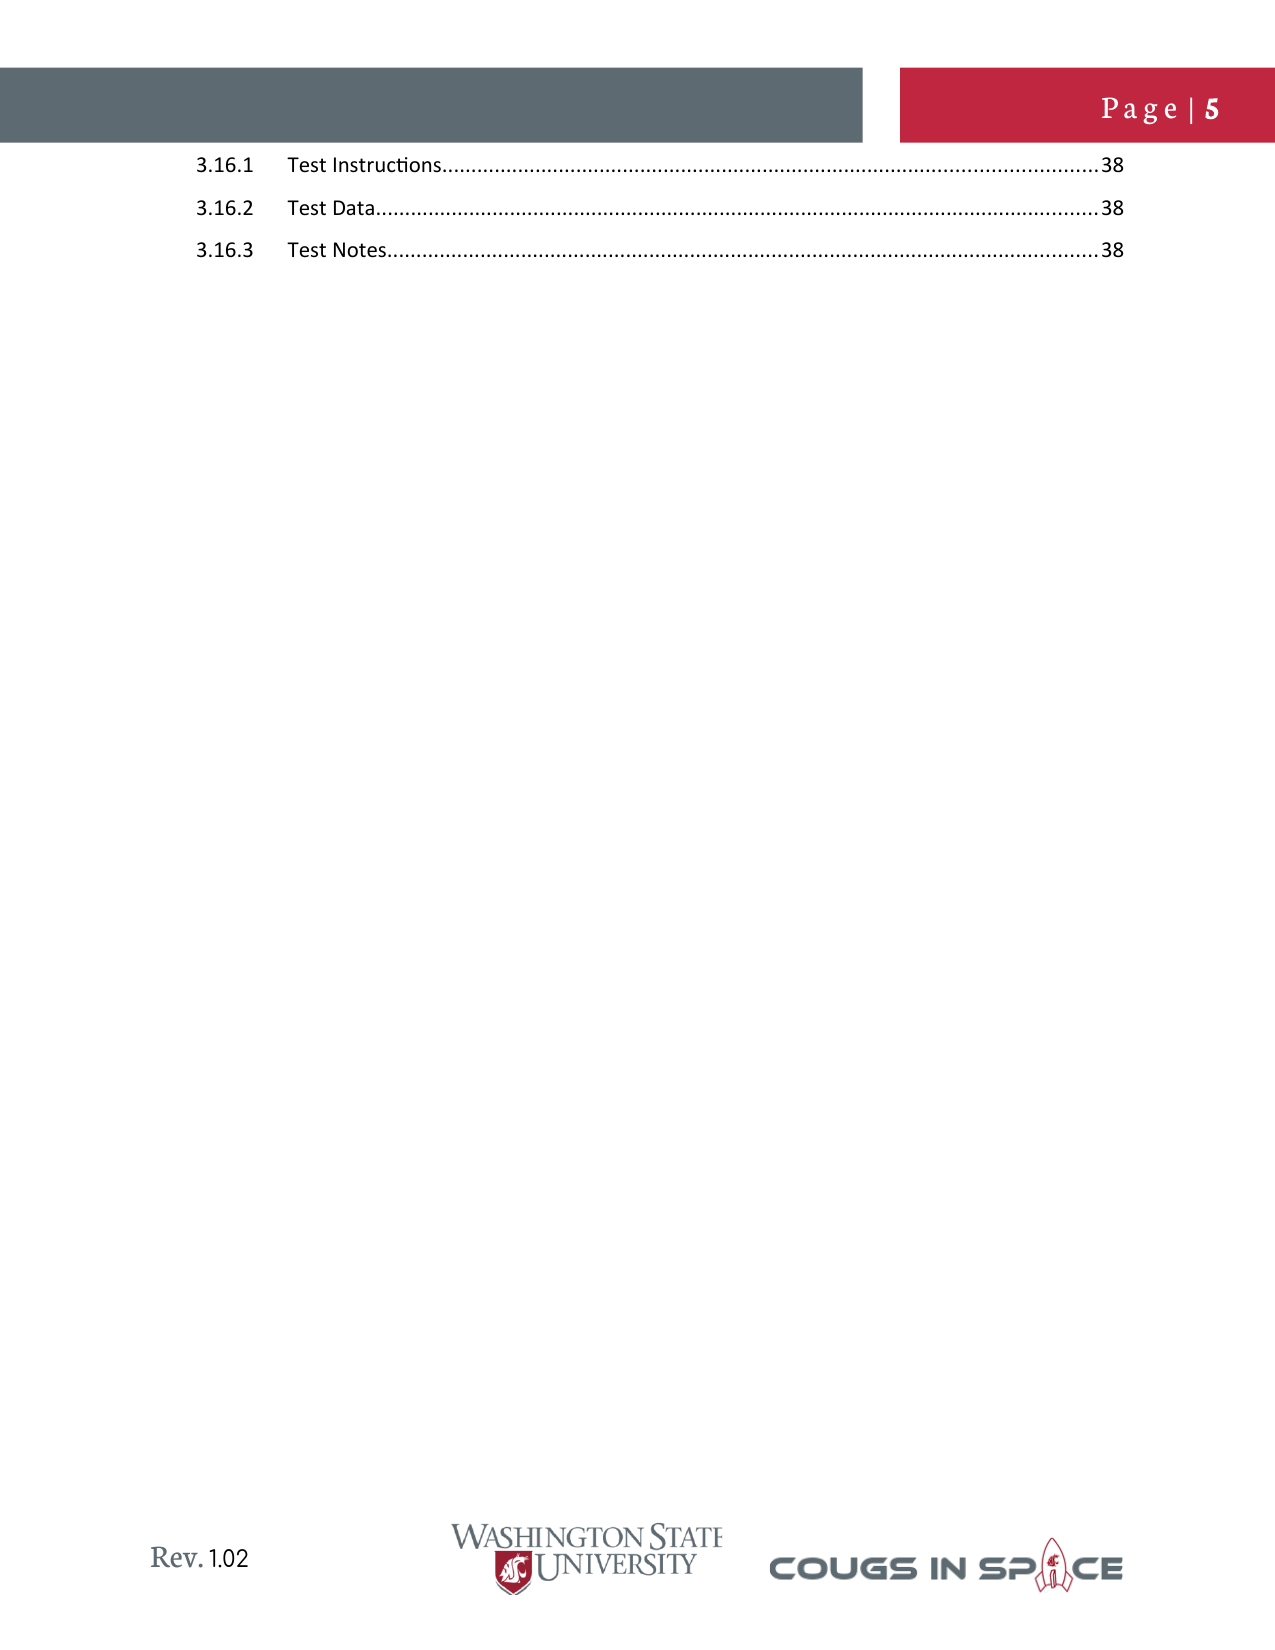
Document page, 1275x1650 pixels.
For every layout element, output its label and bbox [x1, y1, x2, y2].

picture [450, 1522, 723, 1595]
picture [769, 1537, 1123, 1594]
